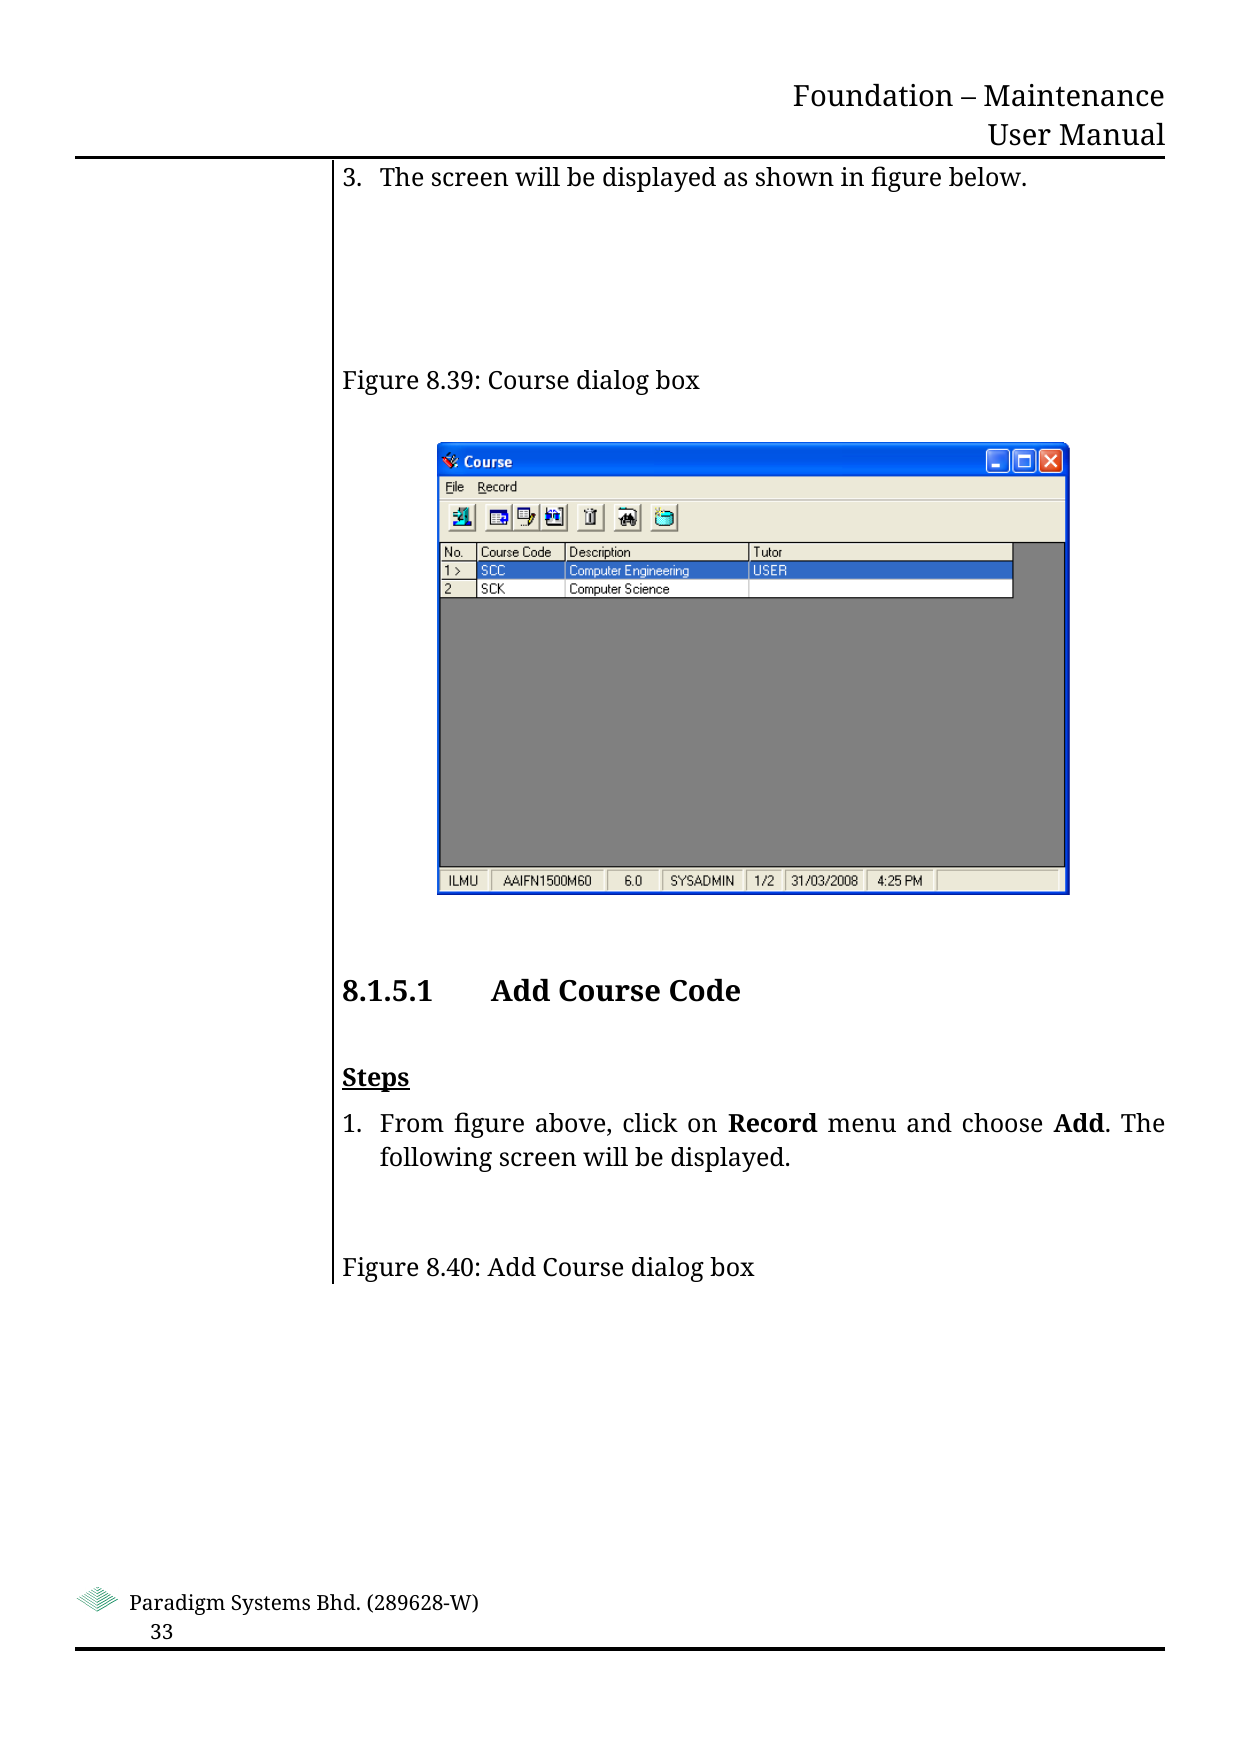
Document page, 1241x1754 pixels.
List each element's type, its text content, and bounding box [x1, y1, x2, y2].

list From figure above, click on Record menu and choose Add. The following screen will be displayed. [334, 1106, 1165, 1174]
text Steps [334, 1059, 1165, 1093]
list The screen will be displayed as shown in figure below. [332, 159, 1165, 194]
subtitle Add Course Code [334, 971, 1165, 1010]
text Figure 8.40: Add Course dialog box [334, 1249, 1165, 1284]
text Figure 8.39: Course dialog box [334, 362, 1165, 397]
picture [437, 442, 1071, 895]
picture [75, 1587, 119, 1612]
